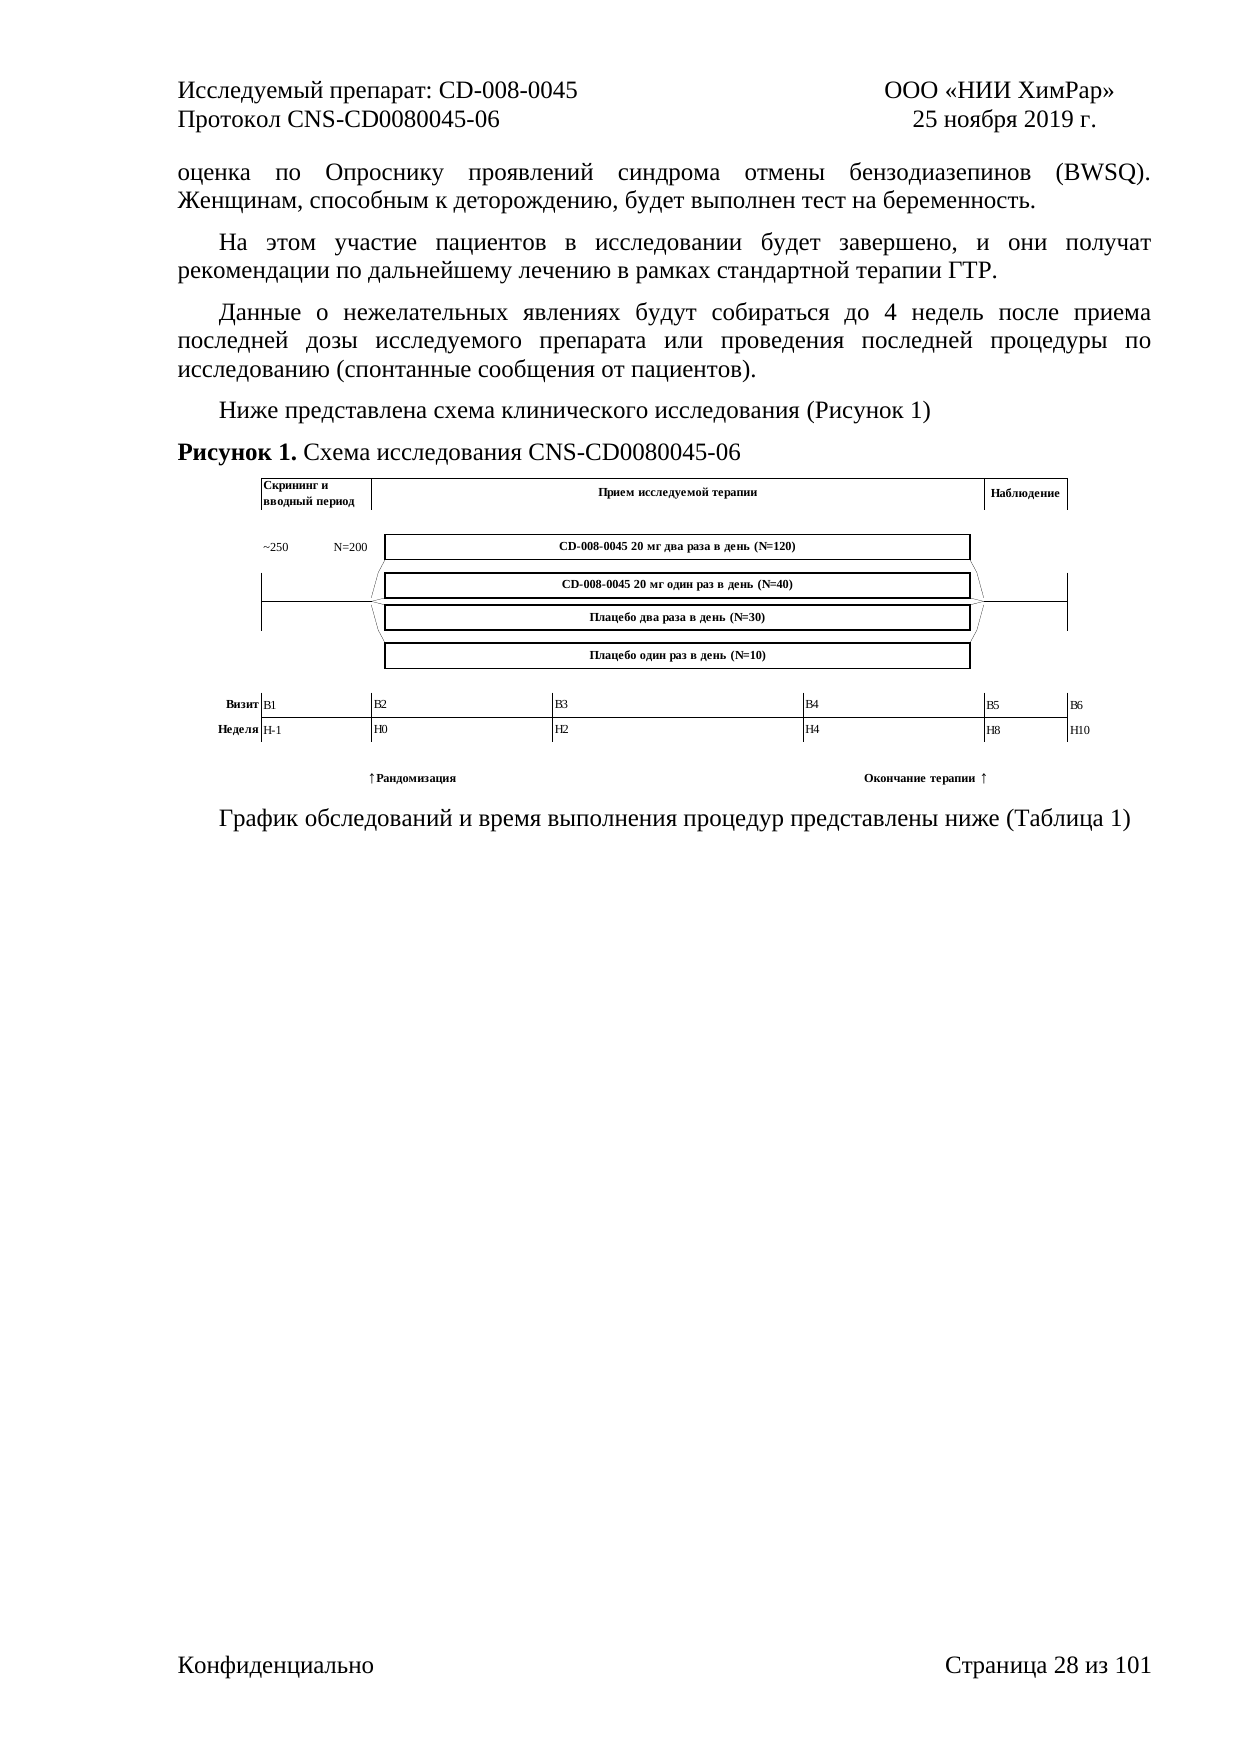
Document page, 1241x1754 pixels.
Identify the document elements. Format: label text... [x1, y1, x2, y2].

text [177, 157, 1152, 214]
text График обследований и время выполнения процедур представлены ниже (Таблица 1) [177, 803, 1152, 832]
text На этом участие пациентов в исследовании будет завершено, и они получат рекомендации по дальнейшему лечению в рамках стандартной терапии ГТР. [177, 227, 1152, 284]
text Рисунок 1. Схема исследования CNS-CD0080045-06 [177, 437, 1152, 465]
text Ниже представлена схема клинического исследования (Рисунок 1) [177, 395, 1152, 424]
text Данные о нежелательных явлениях будут собираться до 4 недель после приема последней дозы исследуемого препарата или проведения последней процедуры по исследованию (спонтанные сообщения от пациентов). [177, 297, 1152, 383]
